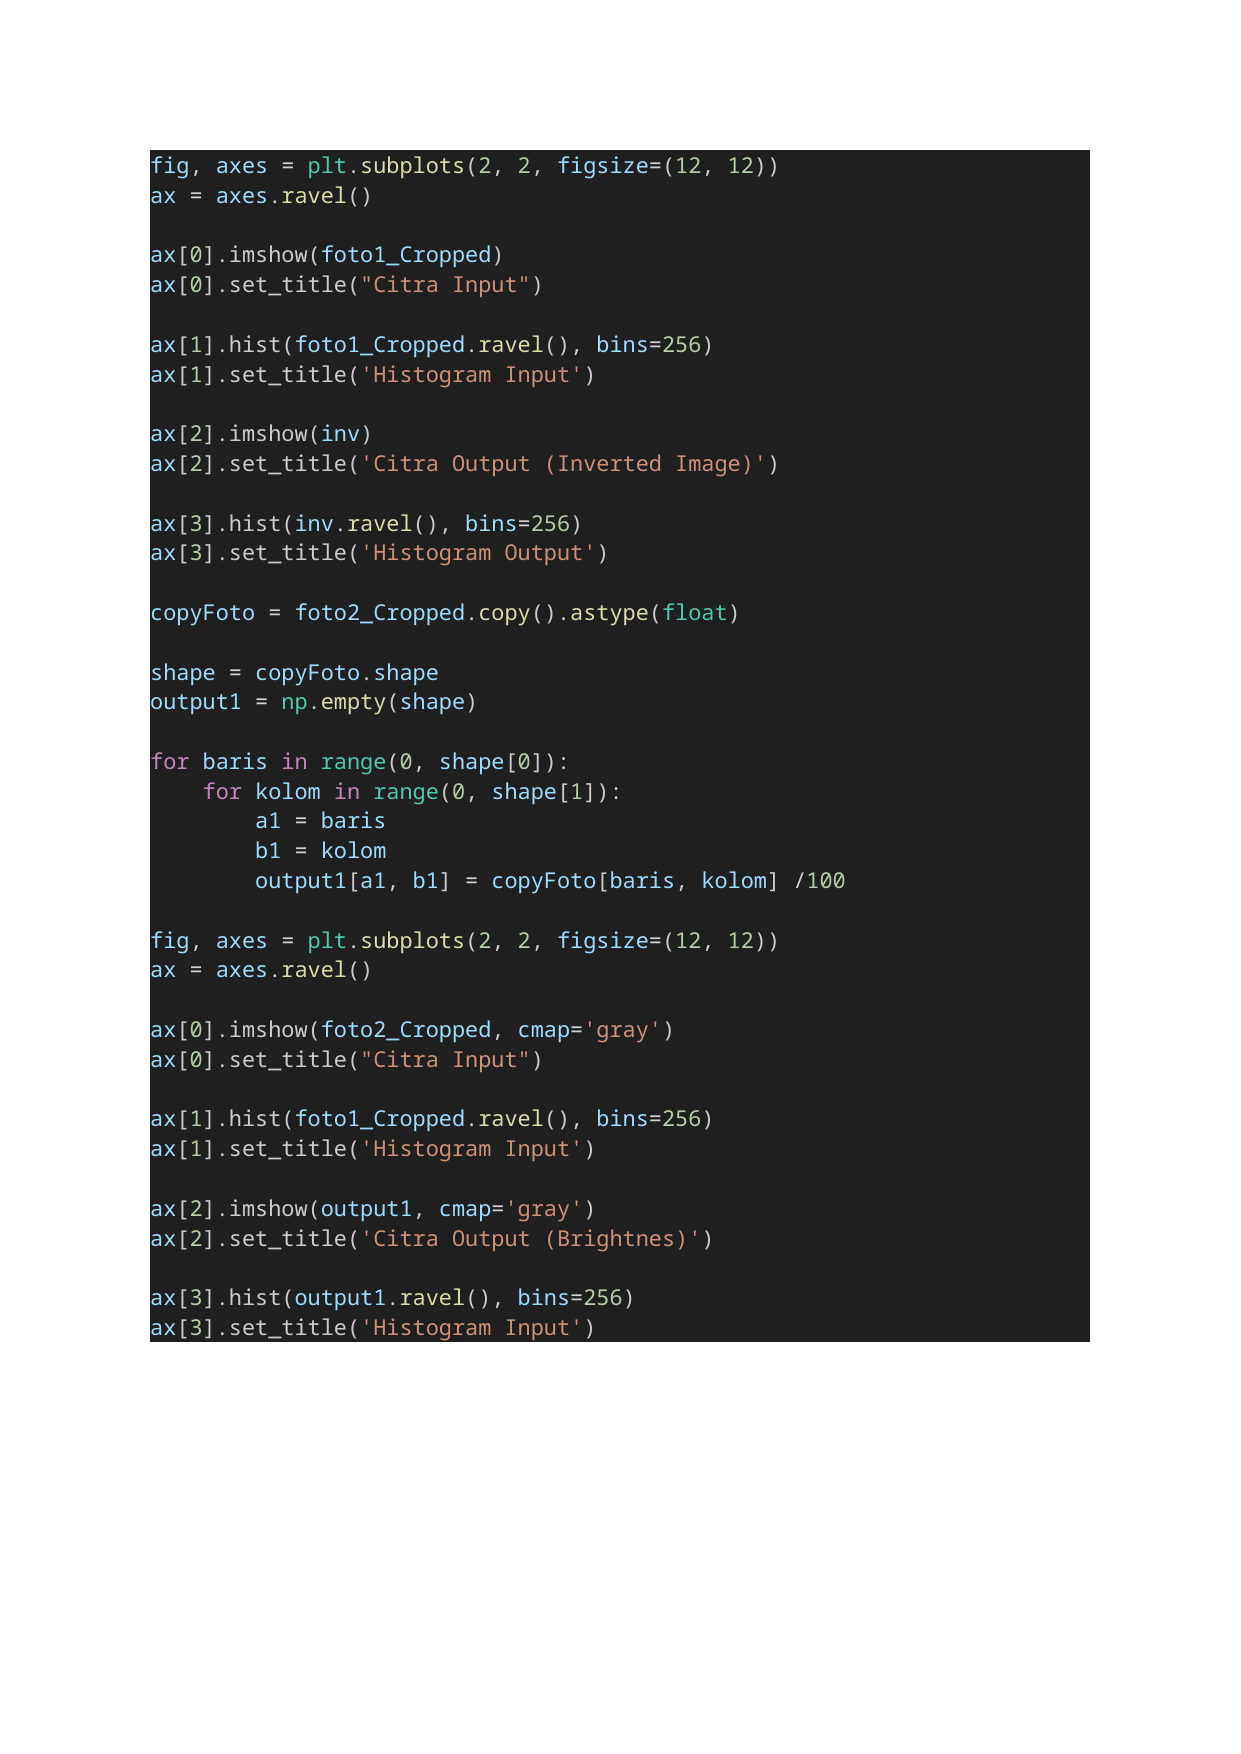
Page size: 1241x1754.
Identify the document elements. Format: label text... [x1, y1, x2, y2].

text ax[0].imshow(foto2_Cropped, cmap='gray') [150, 1014, 1090, 1044]
text output1 = np.empty(shape) [150, 686, 1090, 716]
text fig, axes = plt.subplots(2, 2, figsize=(12, 12)) [150, 150, 1090, 180]
text ax[3].hist(output1.ravel(), bins=256) [150, 1282, 1090, 1312]
text output1[a1, b1] = copyFoto[baris, kolom] /100 [150, 865, 1090, 895]
text b1 = kolom [150, 835, 1090, 865]
text ax[1].set_title('Histogram Input') [150, 358, 1090, 388]
text ax[0].imshow(foto1_Cropped) [150, 239, 1090, 269]
text ax[0].set_title("Citra Input") [150, 269, 1090, 299]
text ax = axes.ravel() [150, 954, 1090, 984]
text for baris in range(0, shape[0]): [150, 746, 1090, 776]
text ax[2].imshow(inv) [150, 418, 1090, 448]
text ax[1].set_title('Histogram Input') [150, 1133, 1090, 1163]
text ax[3].set_title('Histogram Input') [150, 1312, 1090, 1342]
text fig, axes = plt.subplots(2, 2, figsize=(12, 12)) [150, 924, 1090, 954]
text ax[3].hist(inv.ravel(), bins=256) [150, 507, 1090, 537]
text shape = copyFoto.shape [150, 656, 1090, 686]
text ax = axes.ravel() [150, 180, 1090, 209]
text a1 = baris [150, 805, 1090, 835]
text ax[2].imshow(output1, cmap='gray') [150, 1193, 1090, 1222]
text ax[1].hist(foto1_Cropped.ravel(), bins=256) [150, 1103, 1090, 1133]
text ax[3].set_title('Histogram Output') [150, 537, 1090, 567]
text ax[0].set_title("Citra Input") [150, 1044, 1090, 1073]
text ax[1].hist(foto1_Cropped.ravel(), bins=256) [150, 329, 1090, 358]
text ax[2].set_title('Citra Output (Brightnes)') [150, 1222, 1090, 1252]
text ax[2].set_title('Citra Output (Inverted Image)') [150, 448, 1090, 478]
text for kolom in range(0, shape[1]): [150, 776, 1090, 805]
text copyFoto = foto2_Cropped.copy().astype(float) [150, 597, 1090, 627]
